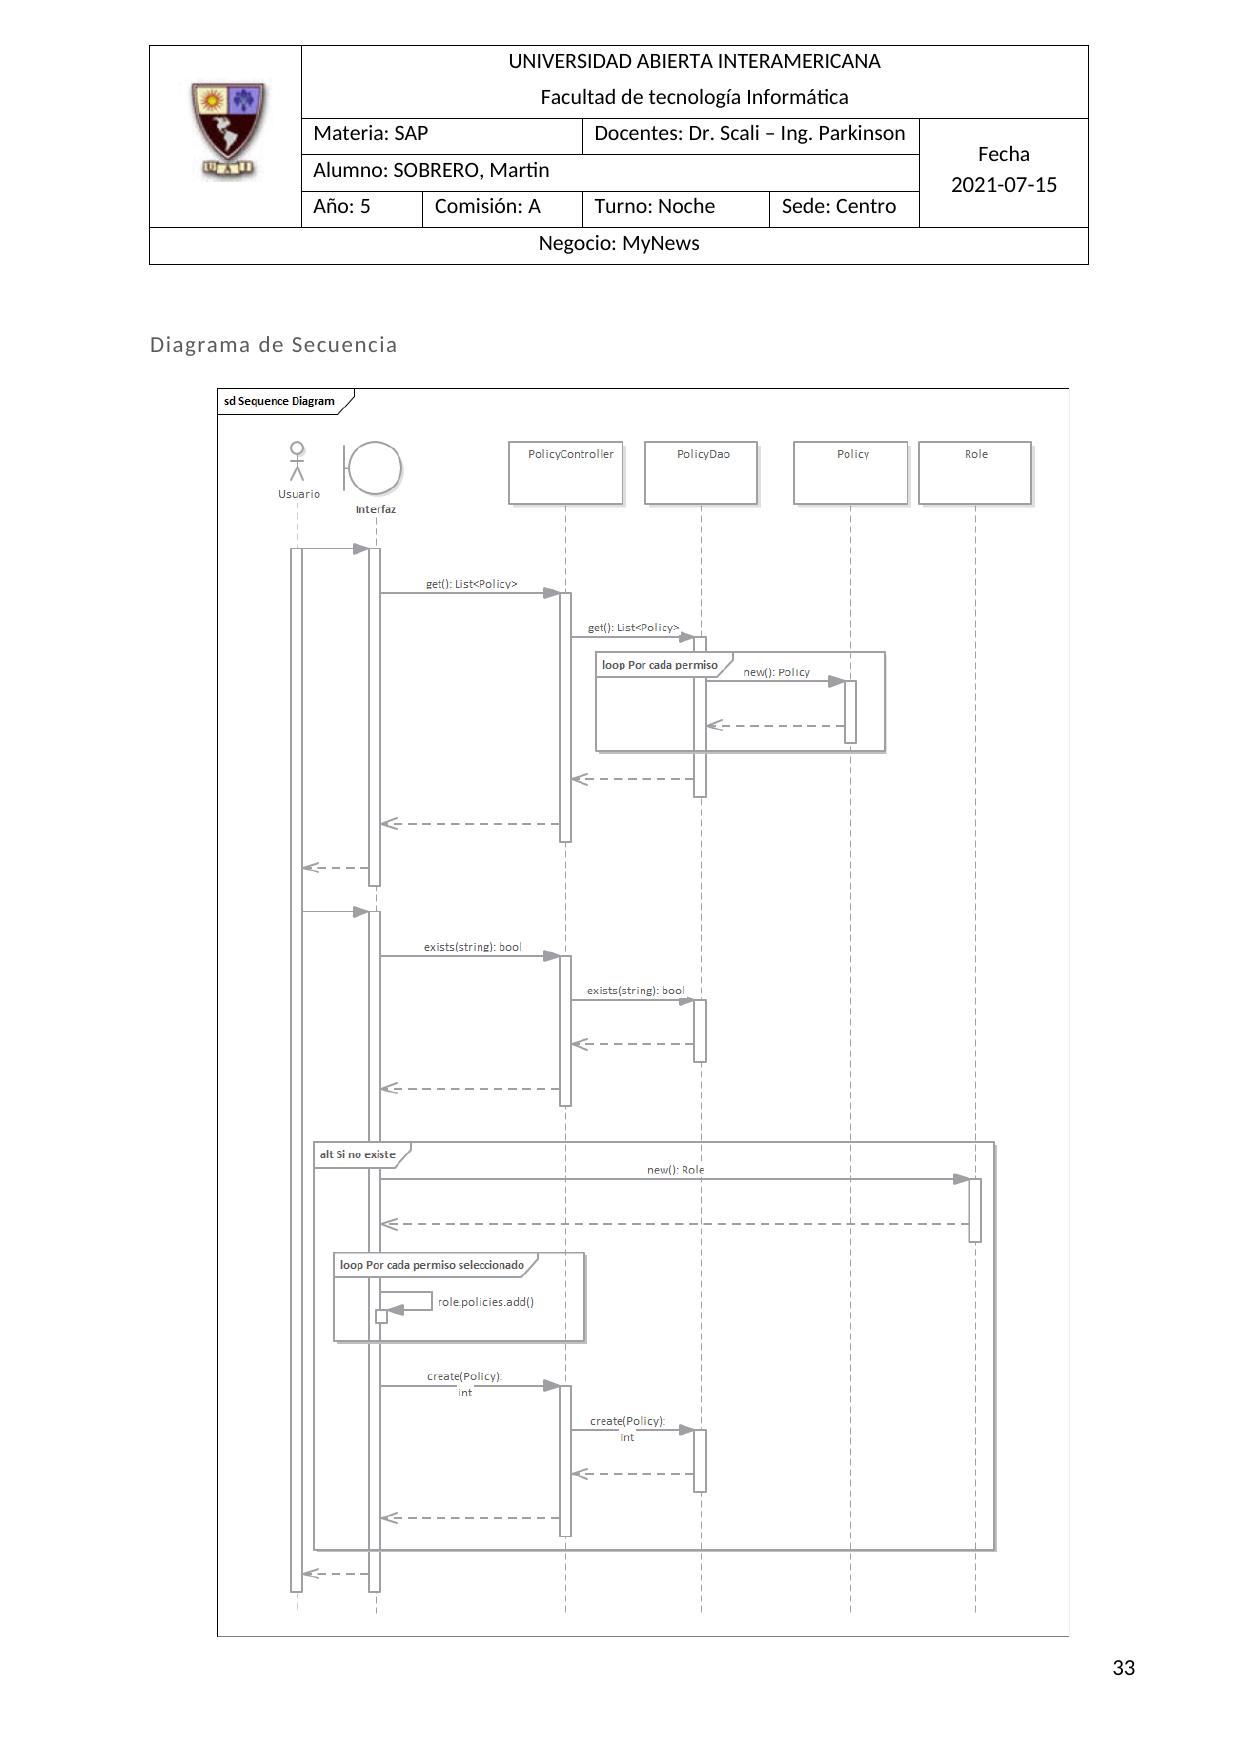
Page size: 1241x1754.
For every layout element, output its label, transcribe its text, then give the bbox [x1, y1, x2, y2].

subtitle Diagrama de Secuencia [150, 330, 1135, 358]
picture [216, 387, 1070, 1637]
picture [177, 74, 278, 187]
